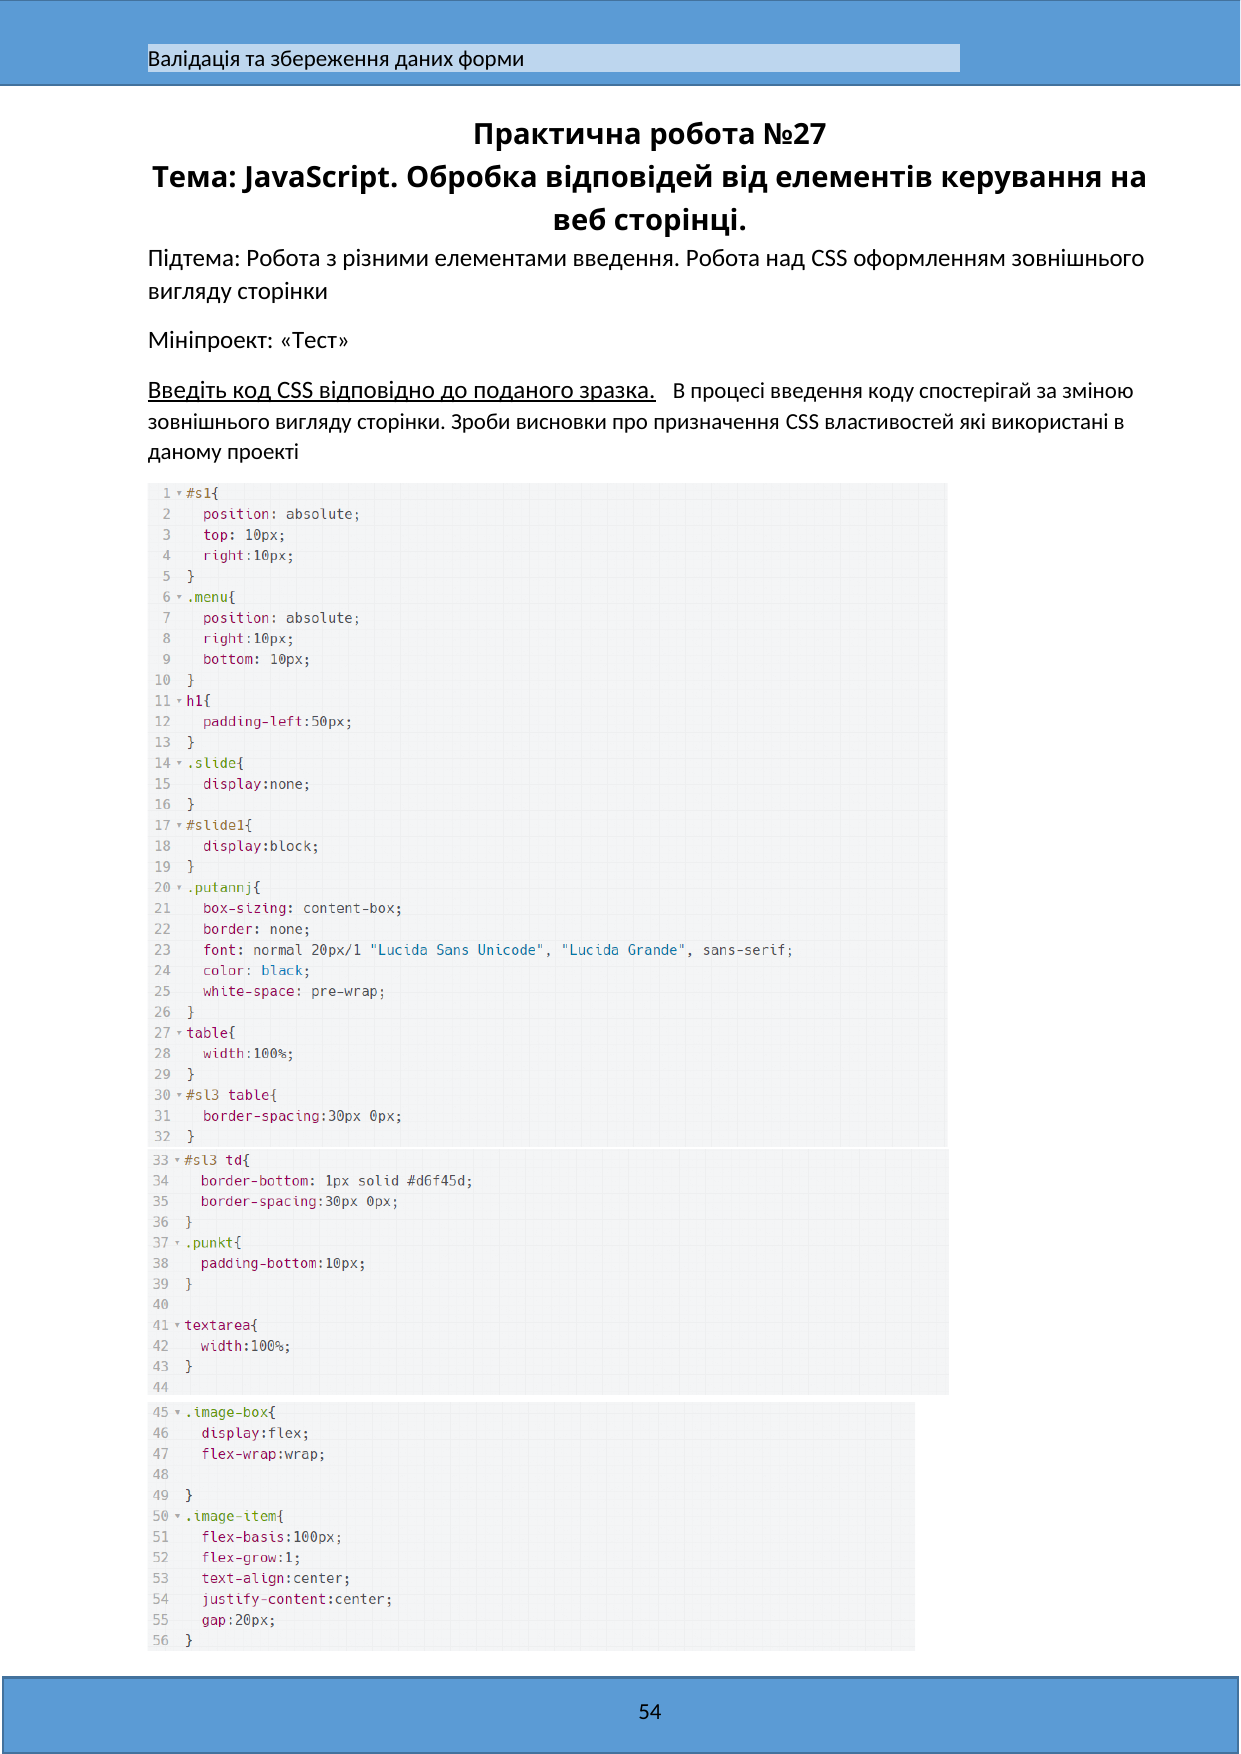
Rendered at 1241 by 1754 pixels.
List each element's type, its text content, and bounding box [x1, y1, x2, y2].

text Підтема: Робота з різними елементами введення. Робота над CSS оформленням зовнішнього вигляду сторінки [148, 242, 1152, 305]
text Мініпроект: «Тест» [148, 324, 1152, 355]
picture [147, 1149, 949, 1395]
picture [147, 483, 948, 1147]
text Введіть код CSS відповідно до поданого зразка. В процесі введення коду спостерігай за зміною зовнішнього вигляду сторінки. Зроби висновки про призначення CSS властивостей які використані в даному проекті [148, 374, 1152, 465]
subtitle Практична робота №27 Тема: JavaScript. Обробка відповідей від елементів керування на веб сторінці. [148, 113, 1152, 239]
picture [147, 1402, 916, 1651]
